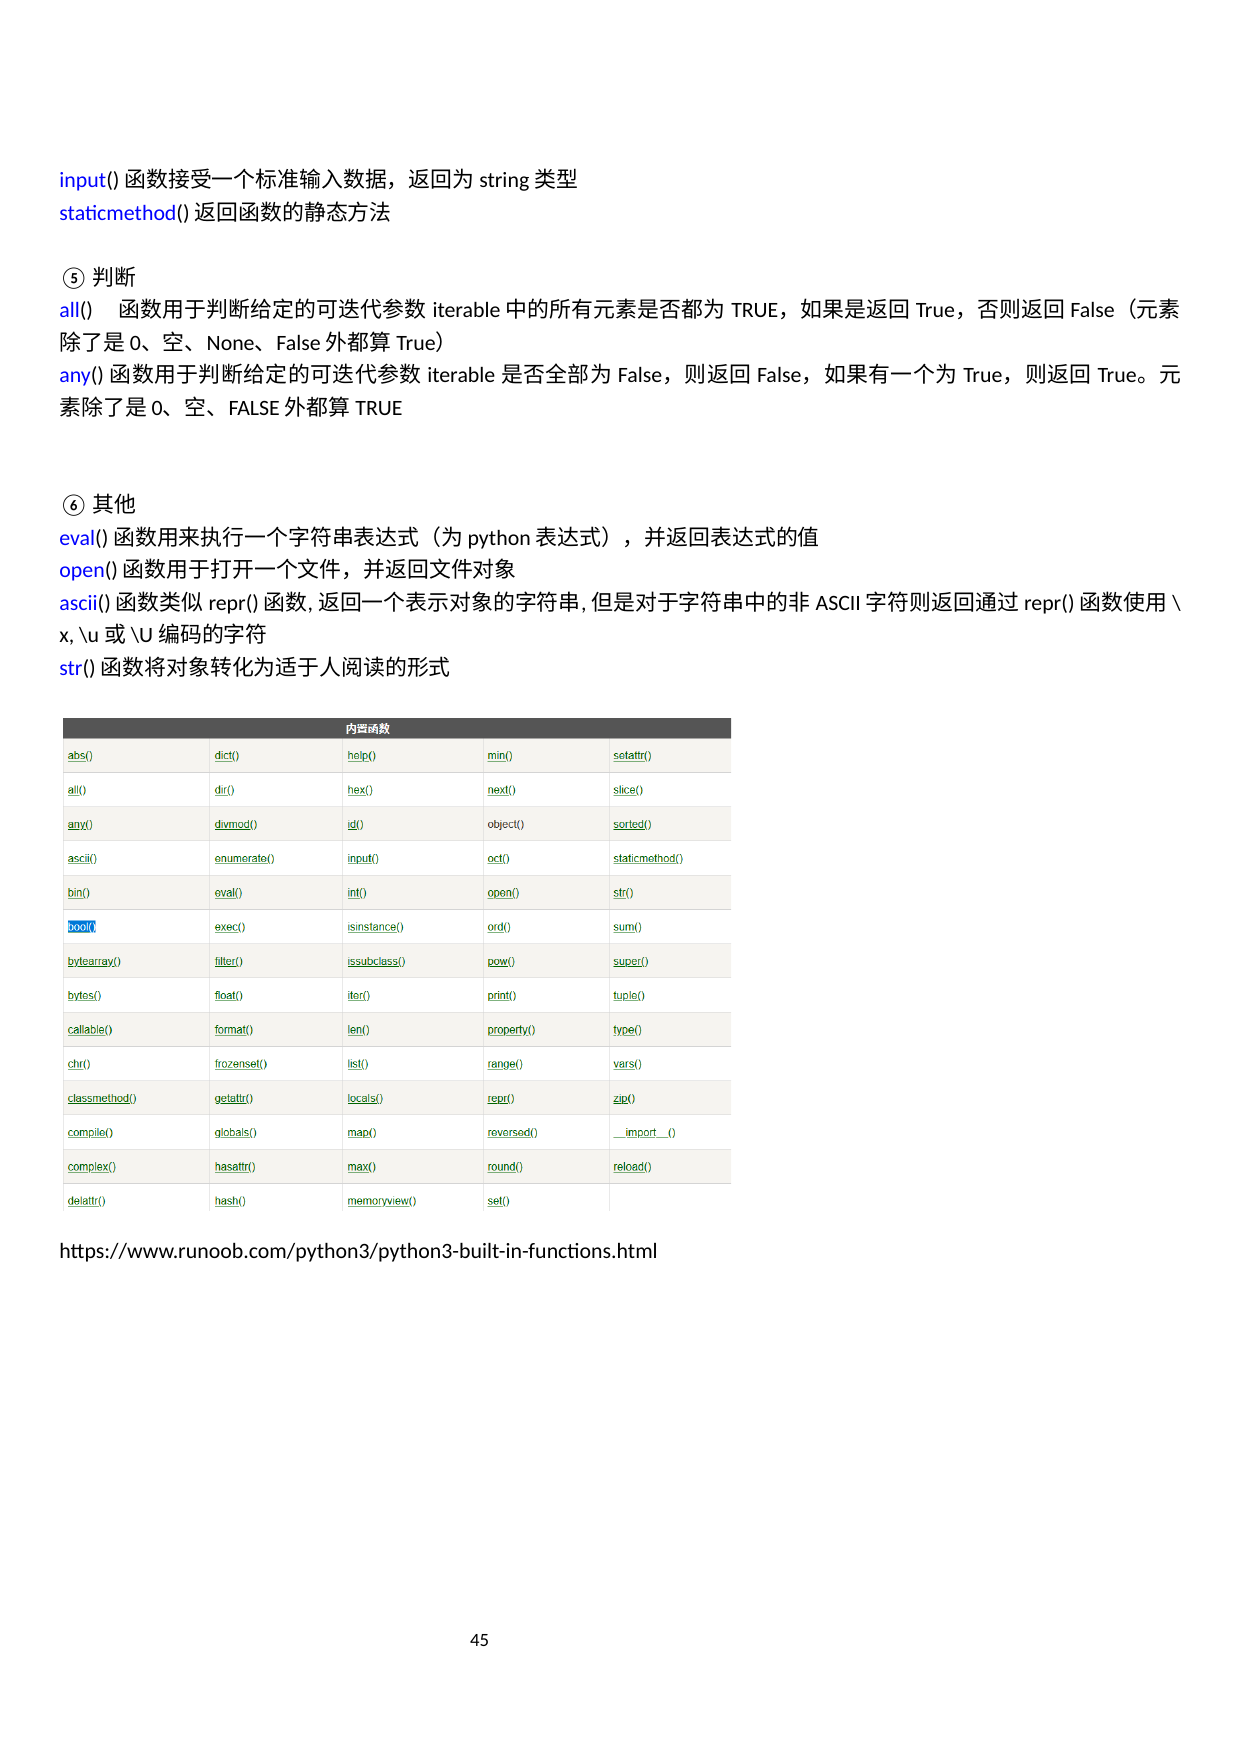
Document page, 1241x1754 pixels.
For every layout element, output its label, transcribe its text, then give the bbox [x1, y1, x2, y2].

text https://www.runoob.com/python3/python3-built-in-functions.html [59, 1234, 1181, 1267]
text ⑥其他 [59, 487, 1181, 519]
text ⑤判断 [59, 259, 1181, 292]
text input() 函数接受一个标准输入数据，返回为 string 类型 [59, 162, 1181, 194]
text staticmethod() 返回函数的静态方法 [59, 194, 1181, 227]
text any() 函数用于判断给定的可迭代参数 iterable 是否全部为 False，则返回 False，如果有一个为 True，则返回 True。元素除了是 0、空、FALSE 外都算 TRUE [59, 357, 1181, 422]
picture [59, 714, 732, 1211]
text ascii() 函数类似 repr() 函数, 返回一个表示对象的字符串, 但是对于字符串中的非 ASCII 字符则返回通过 repr() 函数使用 \x, \u 或 \U 编码的字符 [59, 584, 1181, 649]
text str() 函数将对象转化为适于人阅读的形式 [59, 649, 1181, 682]
text all() 函数用于判断给定的可迭代参数 iterable 中的所有元素是否都为 TRUE，如果是返回 True，否则返回 False（元素除了是 0、空、None、False 外都算 True） [59, 292, 1181, 357]
text eval() 函数用来执行一个字符串表达式（为python表达式），并返回表达式的值 [59, 519, 1181, 552]
text open() 函数用于打开一个文件，并返回文件对象 [59, 552, 1181, 584]
